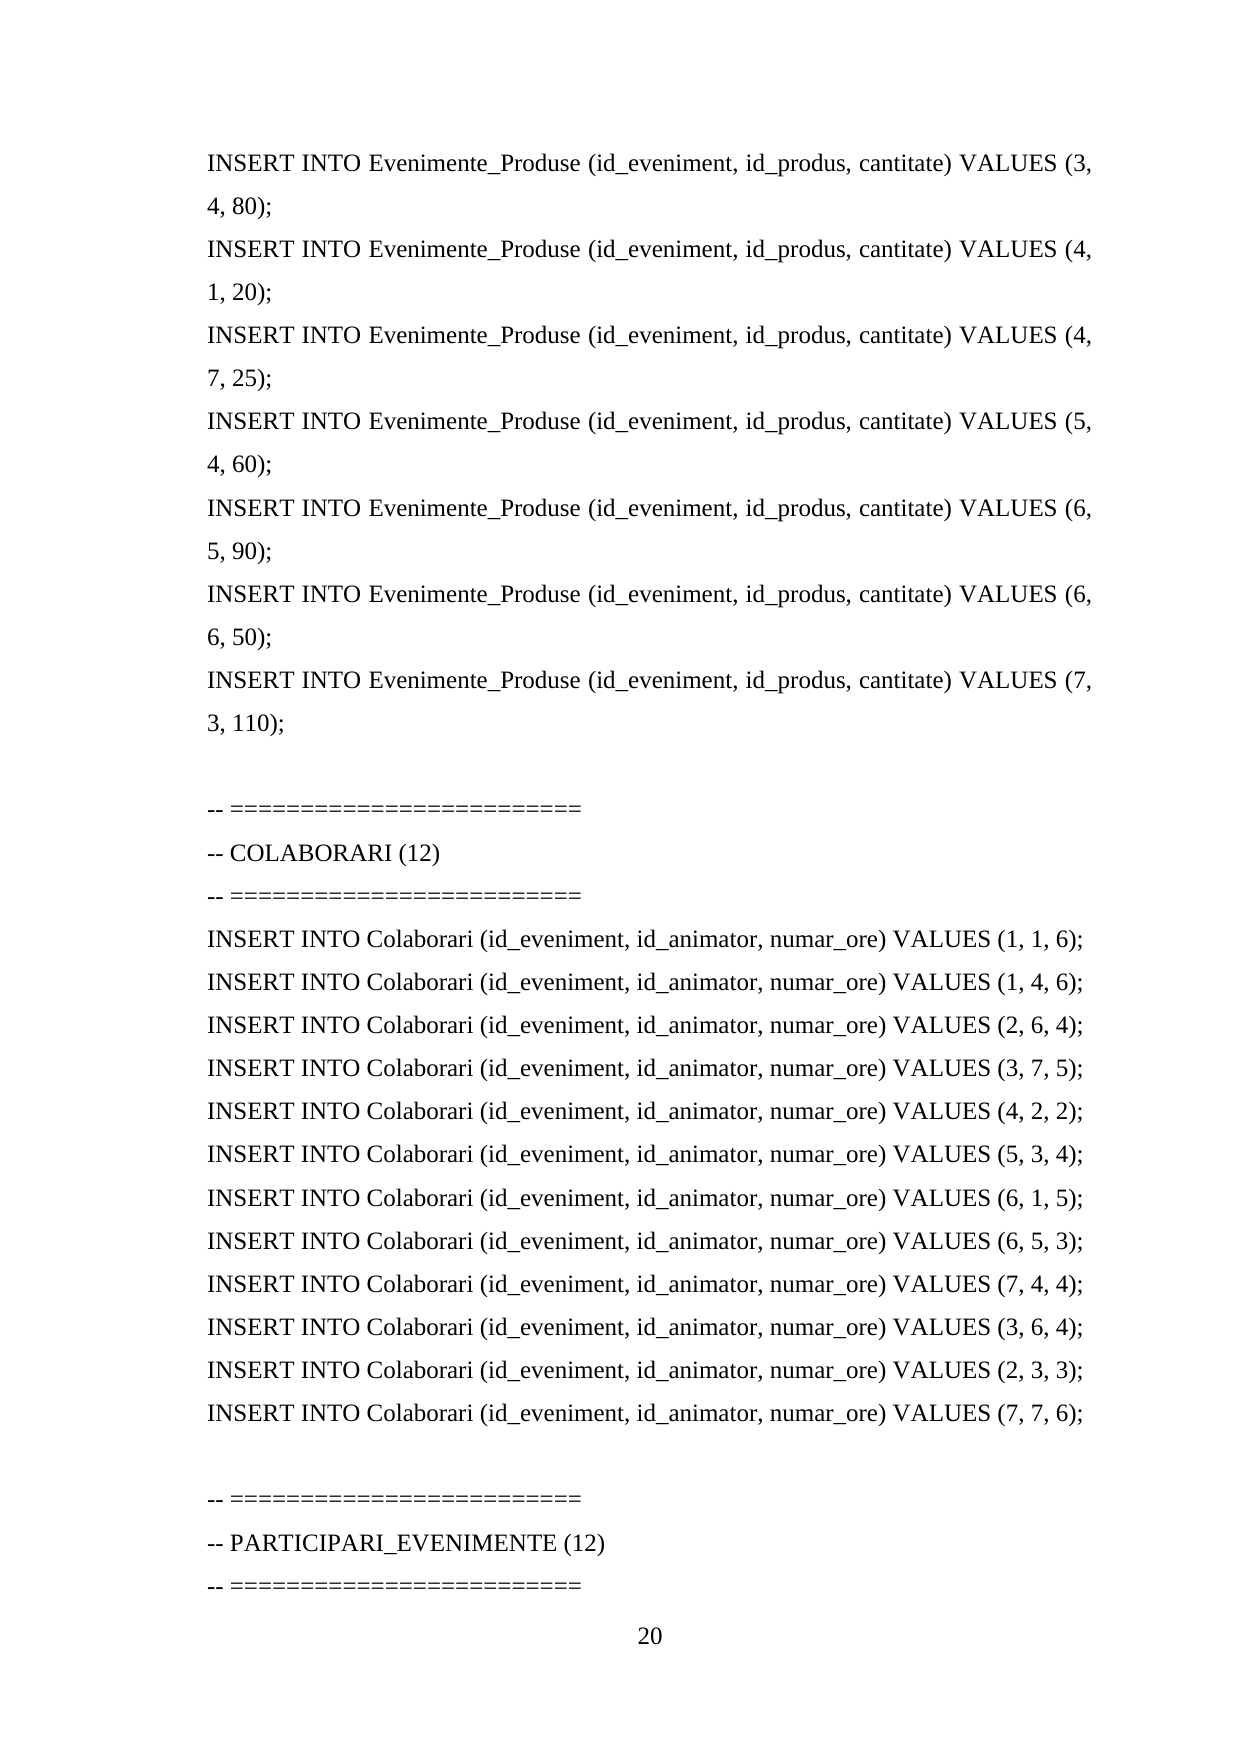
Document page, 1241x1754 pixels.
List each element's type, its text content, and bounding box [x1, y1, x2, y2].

text INSERT INTO Evenimente_Produse (id_eveniment, id_produs, cantitate) VALUES (4, 1, 20); [207, 234, 1092, 306]
text -- PARTICIPARI_EVENIMENTE (12) [207, 1528, 1092, 1556]
text -- ========================= [207, 1484, 1092, 1513]
text -- ========================= [207, 881, 1092, 909]
text INSERT INTO Colaborari (id_eveniment, id_animator, numar_ore) VALUES (7, 4, 4); [207, 1269, 1092, 1298]
text INSERT INTO Colaborari (id_eveniment, id_animator, numar_ore) VALUES (1, 4, 6); [207, 967, 1092, 996]
text INSERT INTO Colaborari (id_eveniment, id_animator, numar_ore) VALUES (5, 3, 4); [207, 1139, 1092, 1168]
text INSERT INTO Colaborari (id_eveniment, id_animator, numar_ore) VALUES (3, 6, 4); [207, 1312, 1092, 1341]
text INSERT INTO Colaborari (id_eveniment, id_animator, numar_ore) VALUES (1, 1, 6); [207, 924, 1092, 953]
text INSERT INTO Colaborari (id_eveniment, id_animator, numar_ore) VALUES (2, 3, 3); [207, 1355, 1092, 1384]
text -- ========================= [207, 1571, 1092, 1599]
text INSERT INTO Colaborari (id_eveniment, id_animator, numar_ore) VALUES (4, 2, 2); [207, 1096, 1092, 1125]
text INSERT INTO Colaborari (id_eveniment, id_animator, numar_ore) VALUES (3, 7, 5); [207, 1053, 1092, 1082]
text INSERT INTO Evenimente_Produse (id_eveniment, id_produs, cantitate) VALUES (6, 5, 90); [207, 493, 1092, 564]
text -- COLABORARI (12) [207, 838, 1092, 866]
text -- ========================= [207, 794, 1092, 823]
text INSERT INTO Colaborari (id_eveniment, id_animator, numar_ore) VALUES (6, 5, 3); [207, 1226, 1092, 1254]
text INSERT INTO Evenimente_Produse (id_eveniment, id_produs, cantitate) VALUES (7, 3, 110); [207, 665, 1092, 737]
text INSERT INTO Colaborari (id_eveniment, id_animator, numar_ore) VALUES (7, 7, 6); [207, 1398, 1092, 1427]
text INSERT INTO Evenimente_Produse (id_eveniment, id_produs, cantitate) VALUES (6, 6, 50); [207, 579, 1092, 651]
text INSERT INTO Colaborari (id_eveniment, id_animator, numar_ore) VALUES (6, 1, 5); [207, 1183, 1092, 1211]
text INSERT INTO Evenimente_Produse (id_eveniment, id_produs, cantitate) VALUES (4, 7, 25); [207, 320, 1092, 392]
text INSERT INTO Evenimente_Produse (id_eveniment, id_produs, cantitate) VALUES (5, 4, 60); [207, 406, 1092, 478]
text INSERT INTO Colaborari (id_eveniment, id_animator, numar_ore) VALUES (2, 6, 4); [207, 1010, 1092, 1039]
text INSERT INTO Evenimente_Produse (id_eveniment, id_produs, cantitate) VALUES (3, 4, 80); [207, 148, 1092, 219]
